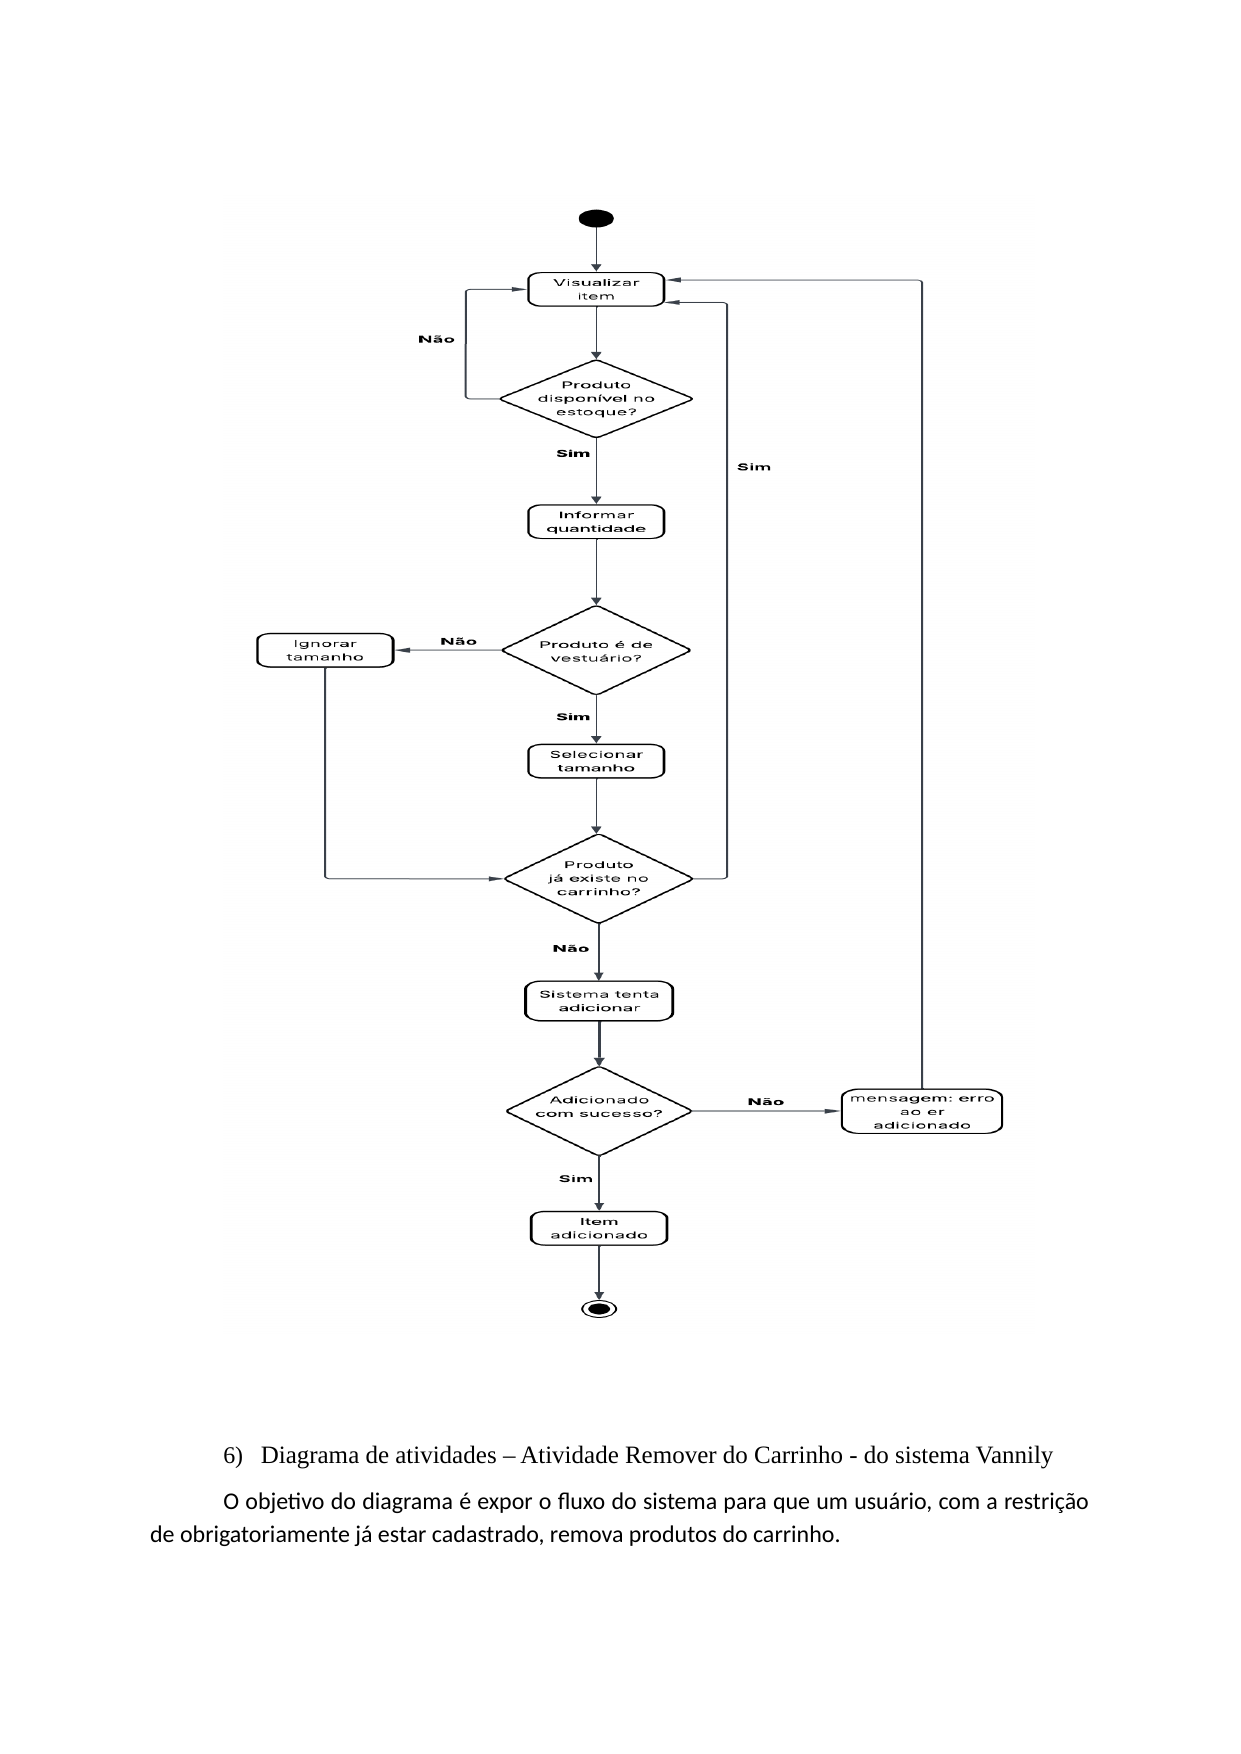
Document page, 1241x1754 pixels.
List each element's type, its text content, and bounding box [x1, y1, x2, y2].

list Diagrama de atividades – Atividade Remover do Carrinho - do sistema Vannily [223, 1441, 1090, 1469]
text O objetivo do diagrama é expor o fluxo do sistema para que um usuário, com a restrição de obrigatoriamente já estar cadastrado, remova produtos do carrinho. [150, 1486, 1090, 1549]
picture [223, 194, 1036, 1334]
